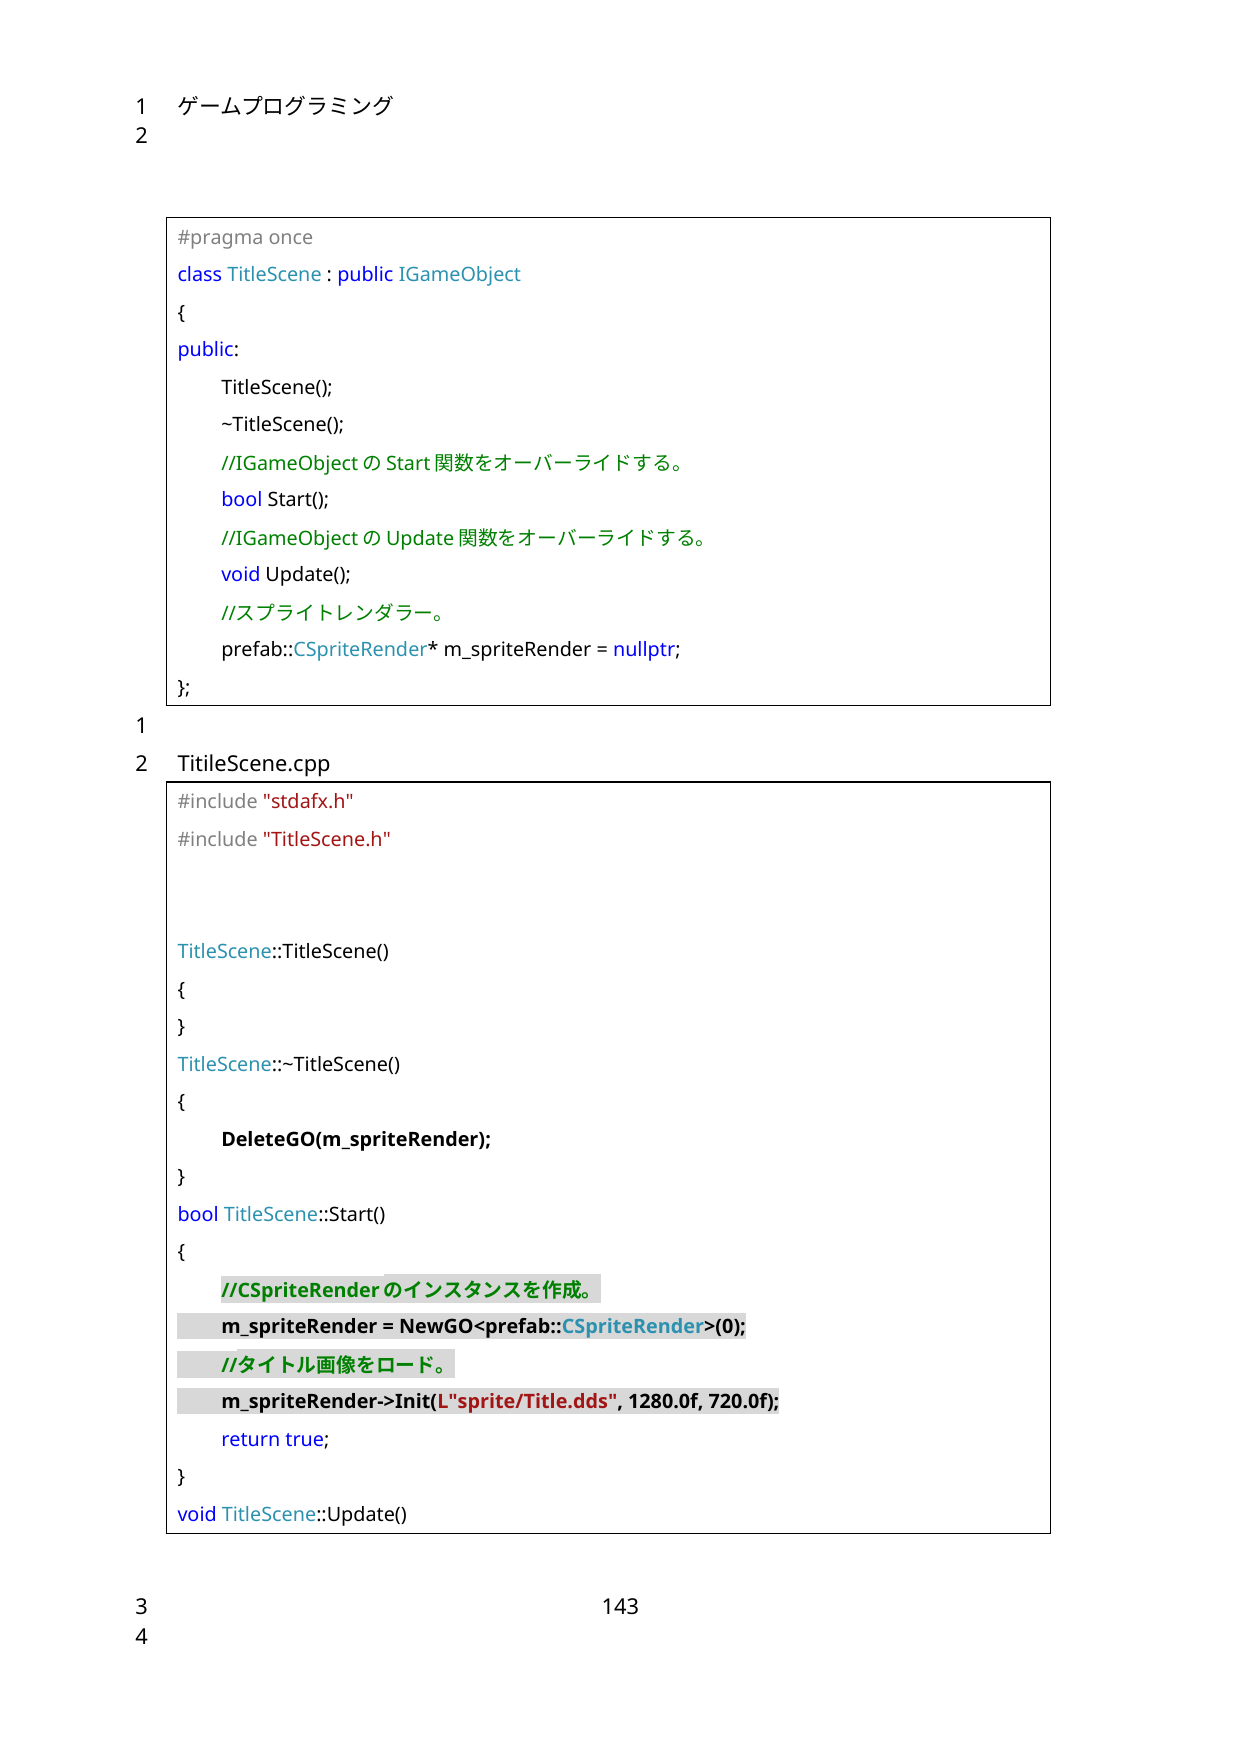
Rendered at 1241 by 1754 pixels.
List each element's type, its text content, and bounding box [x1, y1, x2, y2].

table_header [167, 783, 1050, 1532]
text TitileScene.cpp [177, 744, 1063, 781]
table_header #pragma once class TitleScene : public IGameObject { public: TitleScene(); ~TitleScene(); //IGameObjectのStart関数をオーバーライドする。 bool Start(); //IGameObjectのUpdate関数をオーバーライドする。 void Update(); //スプライトレンダラー。 prefab::CSpriteRender* m_spriteRender = nullptr; }; [167, 218, 1050, 705]
